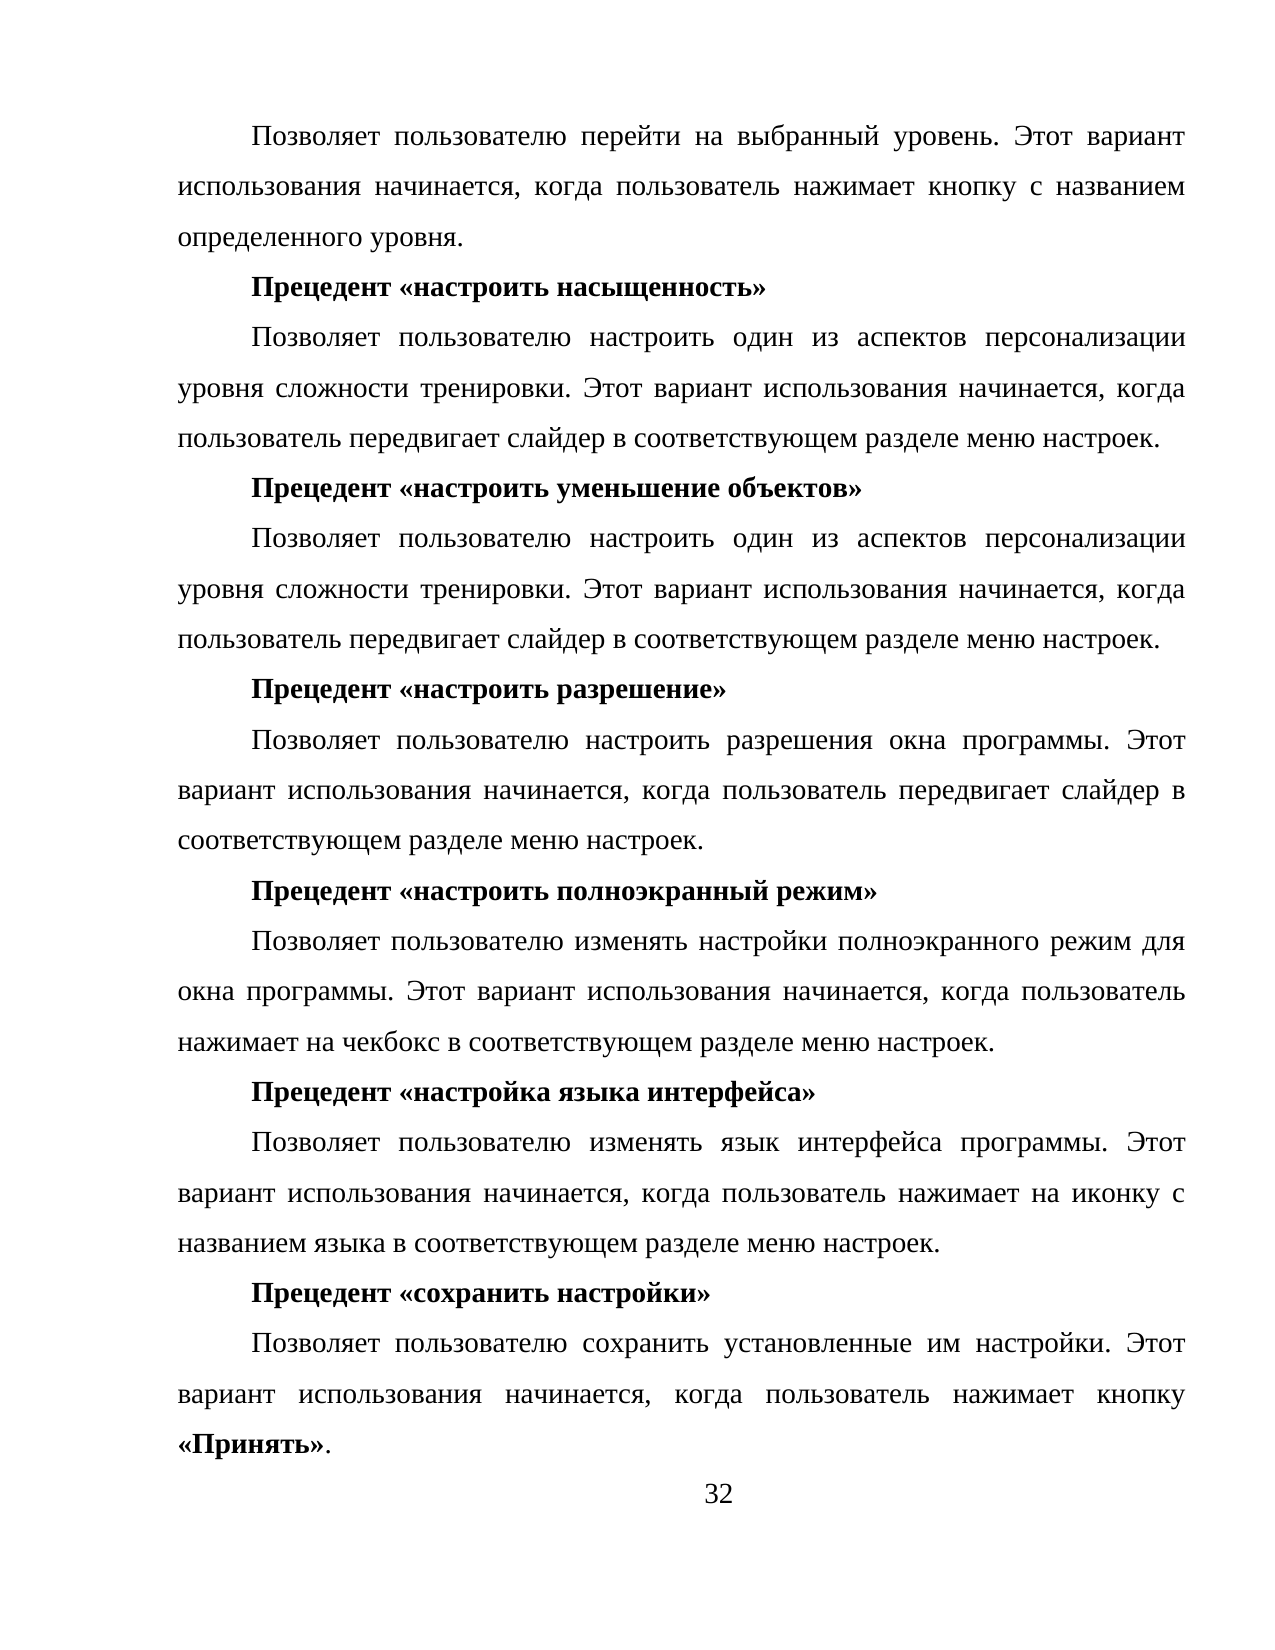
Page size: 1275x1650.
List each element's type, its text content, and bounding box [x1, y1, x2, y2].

list Позволяет пользователю настроить один из аспектов персонализации уровня сложности тренировки. Этот вариант использования начинается, когда пользователь передвигает слайдер в соответствующем разделе меню настроек. [177, 319, 1186, 453]
list Позволяет пользователю перейти на выбранный уровень. Этот вариант использования начинается, когда пользователь нажимает кнопку с названием определенного уровня. [177, 118, 1186, 252]
list Прецедент «настроить насыщенность» [177, 269, 1186, 303]
list Прецедент «настроить полноэкранный режим» [177, 873, 1186, 906]
list Прецедент «сохранить настройки» [177, 1275, 1186, 1309]
list Позволяет пользователю настроить разрешения окна программы. Этот вариант использования начинается, когда пользователь передвигает слайдер в соответствующем разделе меню настроек. [177, 722, 1186, 856]
list Позволяет пользователю изменять настройки полноэкранного режим для окна программы. Этот вариант использования начинается, когда пользователь нажимает на чекбокс в соответствующем разделе меню настроек. [177, 923, 1186, 1057]
list Позволяет пользователю сохранить установленные им настройки. Этот вариант использования начинается, когда пользователь нажимает кнопку «Принять». [177, 1326, 1186, 1460]
list Прецедент «настройка языка интерфейса» [177, 1074, 1186, 1108]
list Прецедент «настроить разрешение» [177, 672, 1186, 705]
list Прецедент «настроить уменьшение объектов» [177, 470, 1186, 504]
list Позволяет пользователю изменять язык интерфейса программы. Этот вариант использования начинается, когда пользователь нажимает на иконку с названием языка в соответствующем разделе меню настроек. [177, 1124, 1186, 1258]
list Позволяет пользователю настроить один из аспектов персонализации уровня сложности тренировки. Этот вариант использования начинается, когда пользователь передвигает слайдер в соответствующем разделе меню настроек. [177, 521, 1186, 655]
